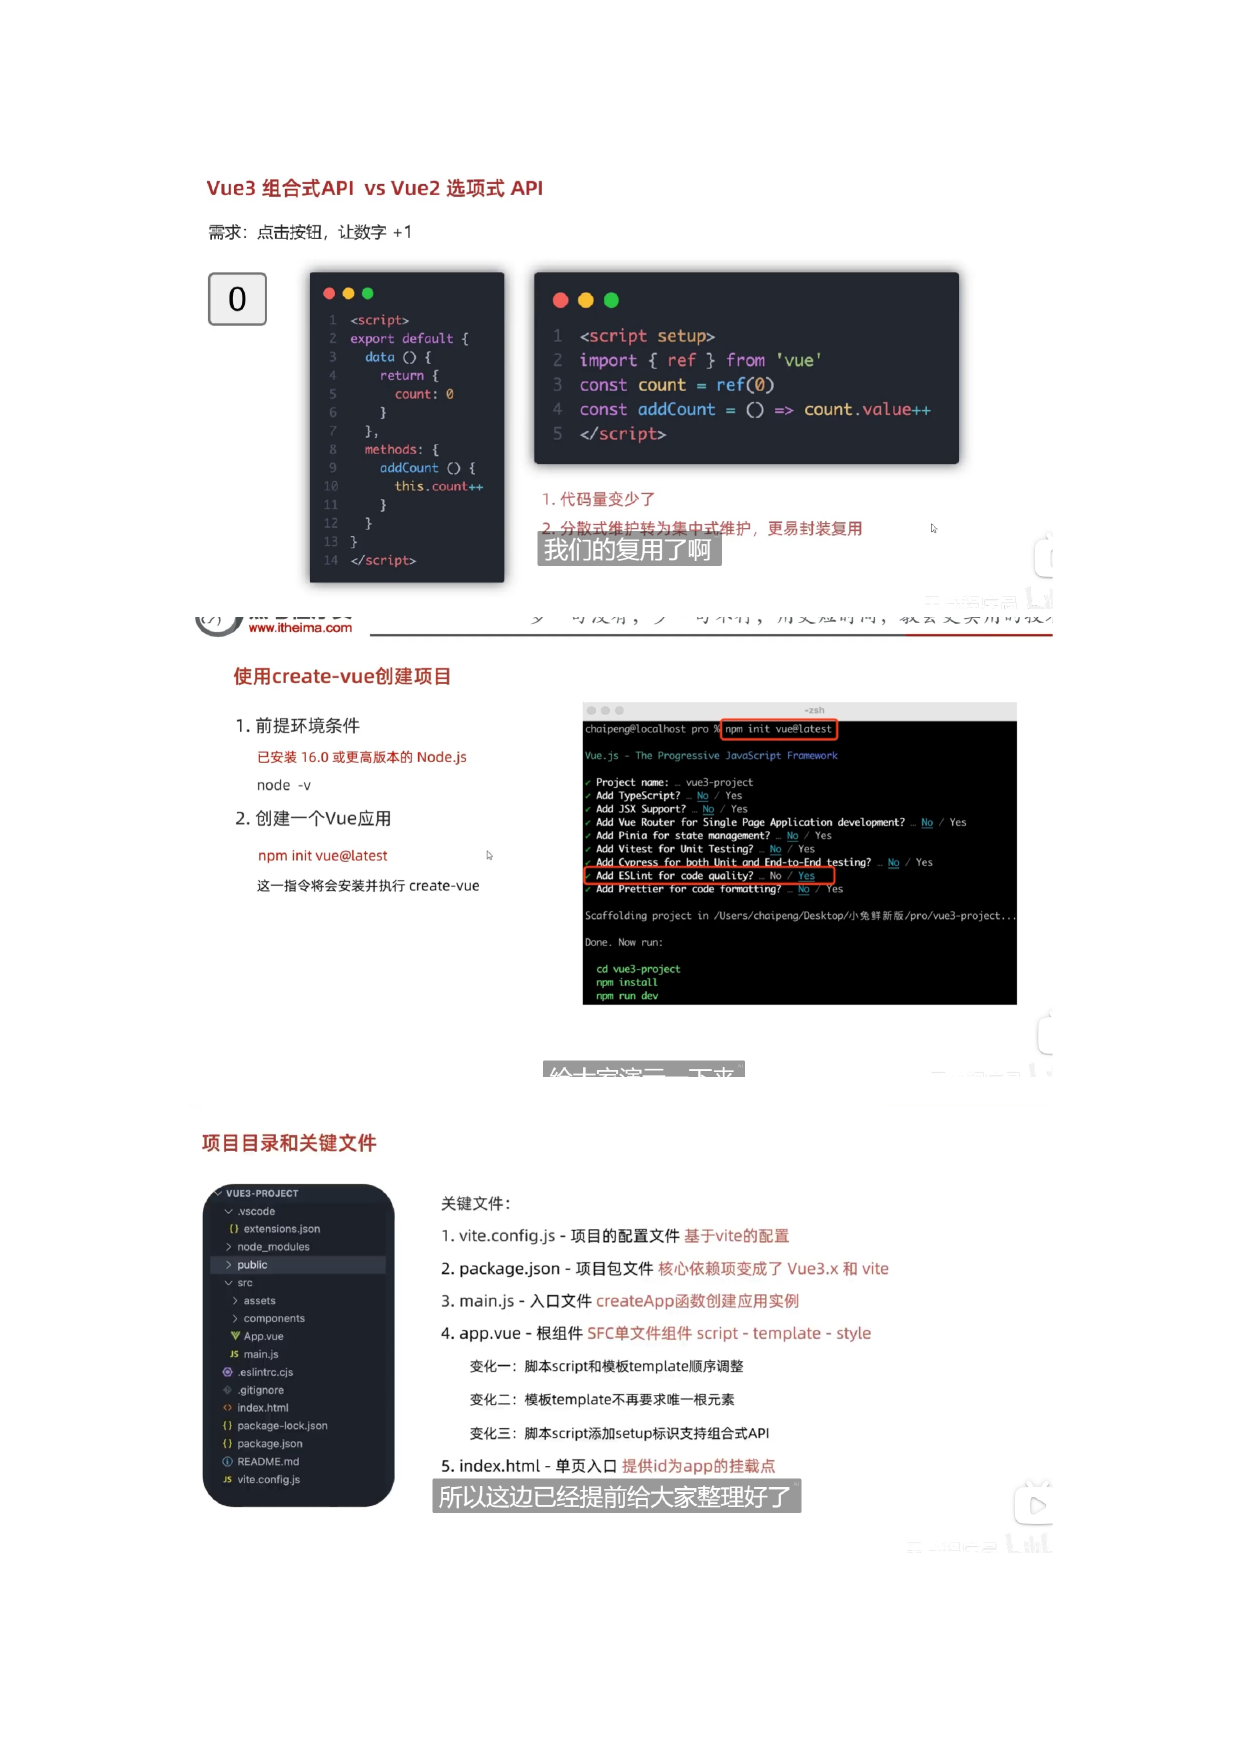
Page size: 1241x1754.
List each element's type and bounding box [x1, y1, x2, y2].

picture [187, 617, 1053, 1077]
picture [187, 1104, 1053, 1553]
picture [187, 162, 1053, 609]
